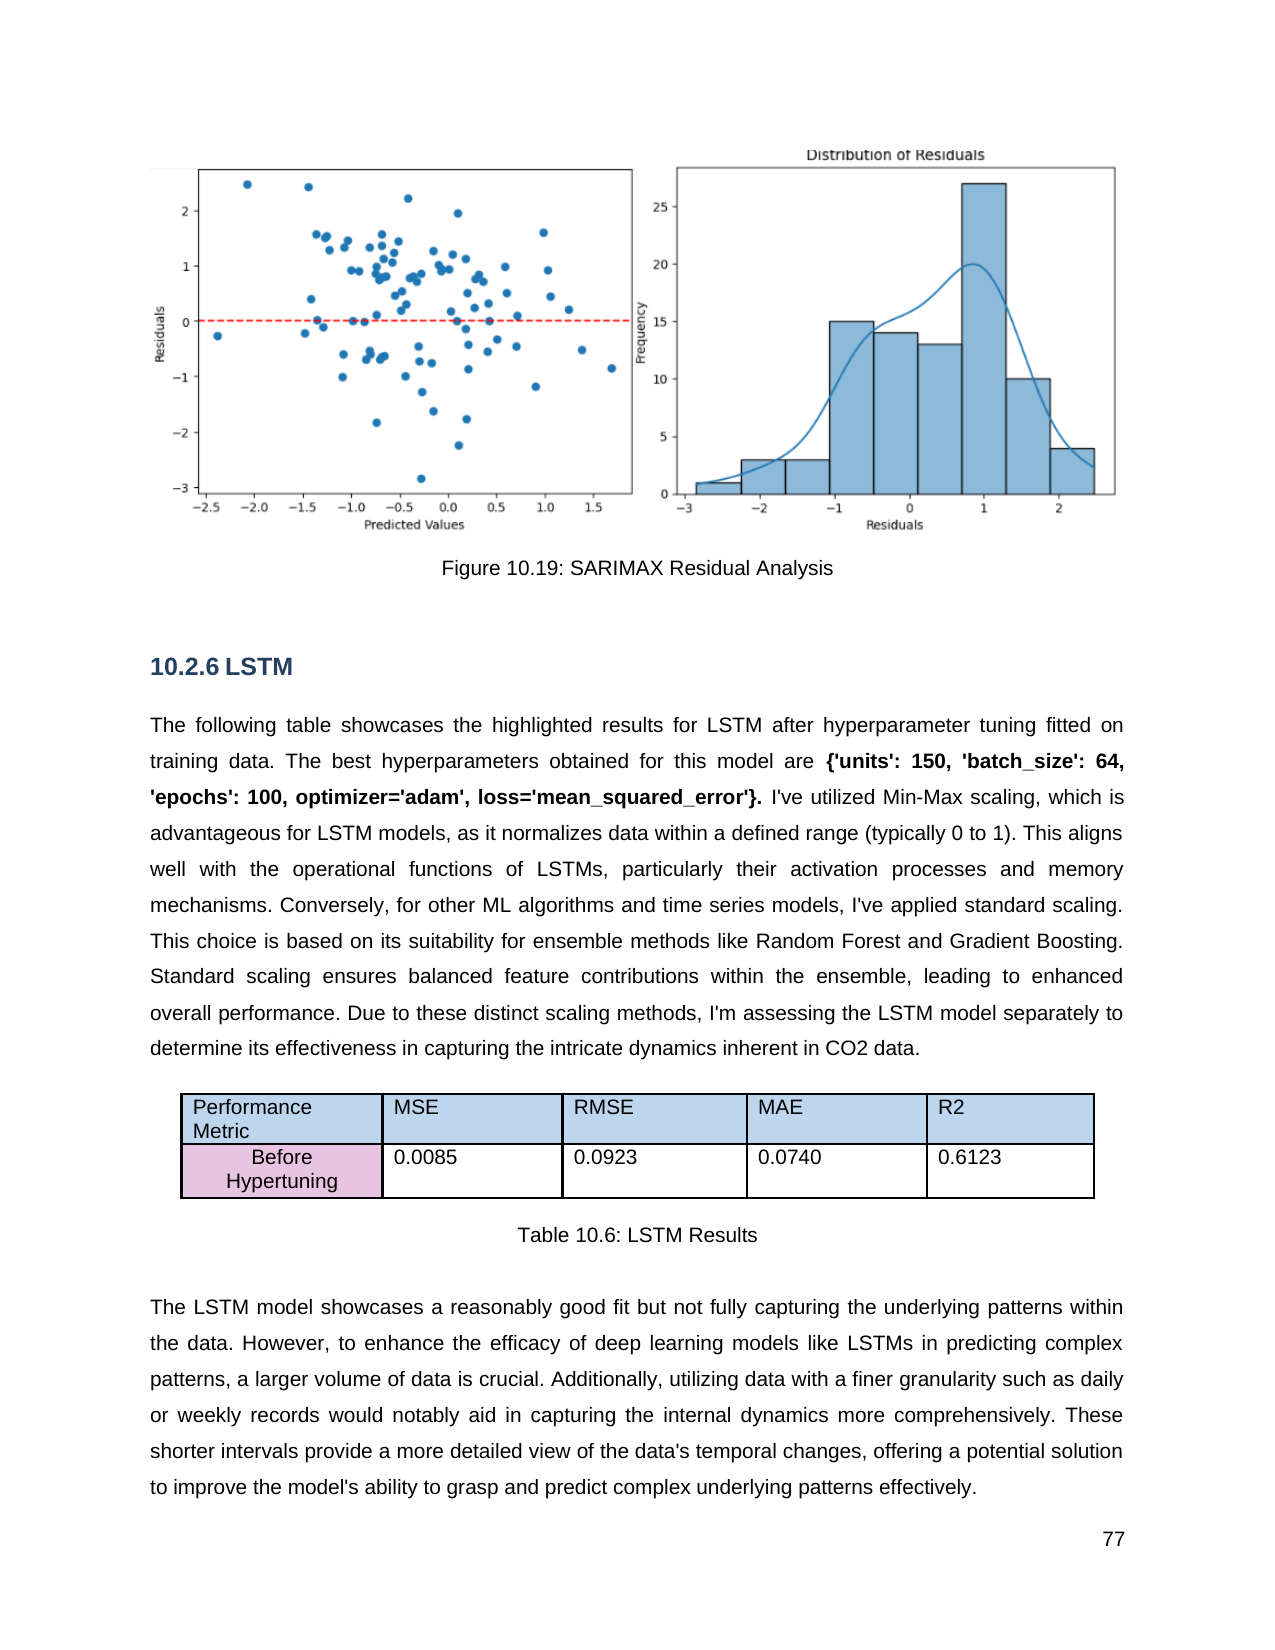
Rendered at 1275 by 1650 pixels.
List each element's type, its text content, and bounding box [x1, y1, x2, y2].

table_cell 0.0740 [748, 1145, 926, 1197]
table_header Performance Metric [183, 1095, 381, 1143]
text Figure 10.19: SARIMAX Residual Analysis [150, 556, 1125, 579]
text The LSTM model showcases a reasonably good fit but not fully capturing the underlying patterns within the data. However, to enhance the efficacy of deep learning models like LSTMs in predicting complex patterns, a larger volume of data is crucial. Additionally, utilizing data with a finer granularity such as daily or weekly records would notably aid in capturing the internal dynamics more comprehensively. These shorter intervals provide a more detailed view of the data's temporal changes, offering a potential solution to improve the model's ability to grasp and predict complex underlying patterns effectively. [150, 1295, 1125, 1499]
subtitle LSTM [150, 652, 1125, 681]
table_header MAE [748, 1095, 926, 1143]
text The following table showcases the highlighted results for LSTM after hyperparameter tuning fitted on training data. The best hyperparameters obtained for this model are {'units': 150, 'batch_size': 64, 'epochs': 100, optimizer='adam', loss='mean_squared_error'}. I've utilized Min-Max scaling, which is advantageous for LSTM models, as it normalizes data within a defined range (typically 0 to 1). This aligns well with the operational functions of LSTMs, particularly their activation processes and memory mechanisms. Conversely, for other ML algorithms and time series models, I've applied standard scaling. This choice is based on its suitability for ensemble methods like Random Forest and Gradient Boosting. Standard scaling ensures balanced feature contributions within the ensemble, leading to enhanced overall performance. Due to these distinct scaling methods, I'm assessing the LSTM model separately to determine its effectiveness in capturing the intricate dynamics inherent in CO2 data. [150, 713, 1125, 1060]
text Table 10.6: LSTM Results [150, 1223, 1125, 1247]
picture [150, 150, 1119, 532]
table_header R2 [928, 1095, 1093, 1143]
table_cell Before Hypertuning [183, 1145, 381, 1197]
table_cell 0.6123 [928, 1145, 1093, 1197]
table_header MSE [384, 1095, 561, 1143]
table_cell 0.0085 [384, 1145, 561, 1197]
table_cell 0.0923 [564, 1145, 746, 1197]
table_header RMSE [564, 1095, 746, 1143]
